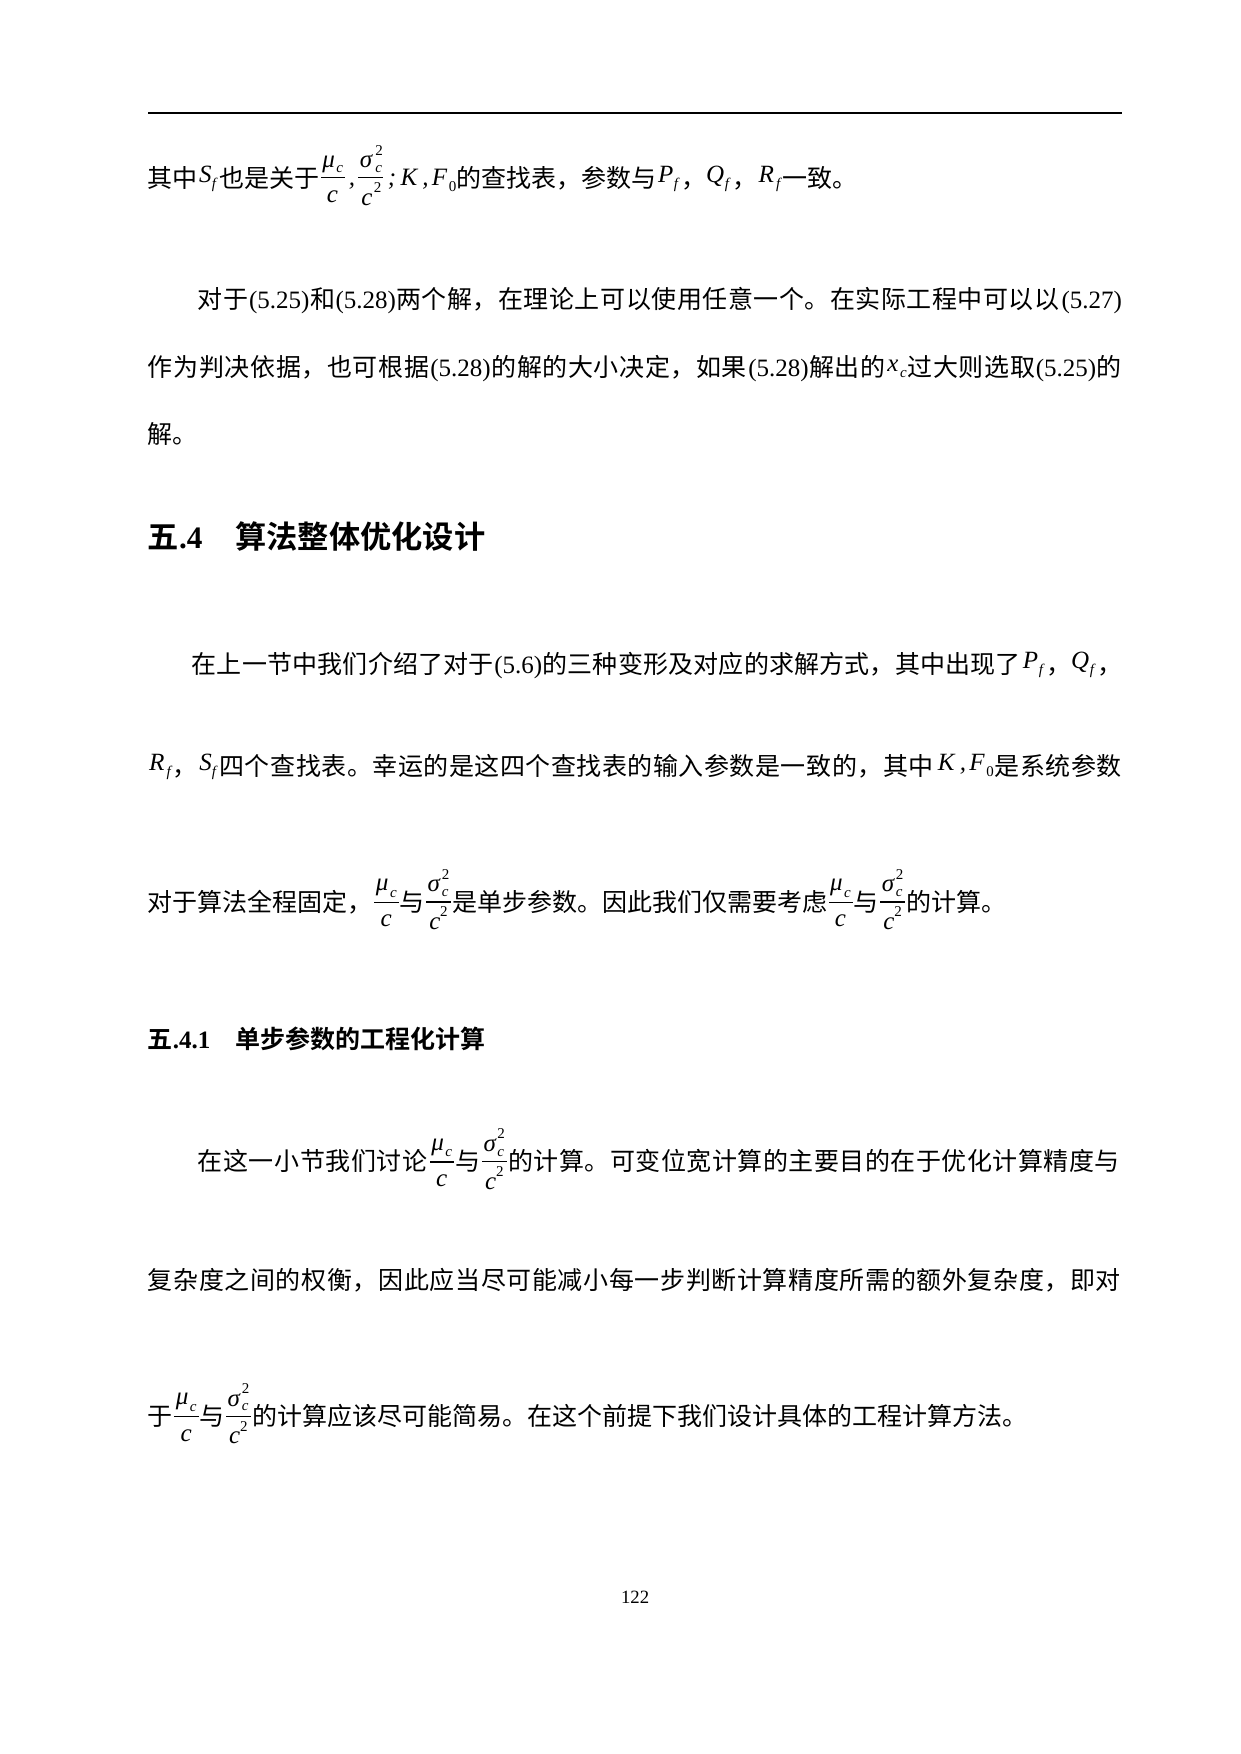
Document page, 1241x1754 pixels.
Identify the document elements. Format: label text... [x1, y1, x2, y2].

text 对于(5.25)和(5.28)两个解，在理论上可以使用任意一个。在实际工程中可以以(5.27)作为判决依据，也可根据(5.28)的解的大小决定，如果(5.28)解出的过大则选取(5.25)的解。 [148, 263, 1122, 467]
text 其中也是关于的查找表，参数与，，一致。 [148, 125, 1122, 227]
text 在上一节中我们介绍了对于(5.6)的三种变形及对应的求解方式，其中出现了，，，四个查找表。幸运的是这四个查找表的输入参数是一致的，其中是系统参数对于算法全程固定，与是单步参数。因此我们仅需要考虑与的计算。 [148, 629, 1122, 951]
subtitle 算法整体优化设计 [148, 501, 1122, 569]
text 在这一小节我们讨论与的计算。可变位宽计算的主要目的在于优化计算精度与复杂度之间的权衡，因此应当尽可能减小每一步判断计算精度所需的额外复杂度，即对于与的计算应该尽可能简易。在这个前提下我们设计具体的工程计算方法。 [148, 1109, 1122, 1465]
subtitle 单步参数的工程化计算 [148, 1003, 1122, 1071]
